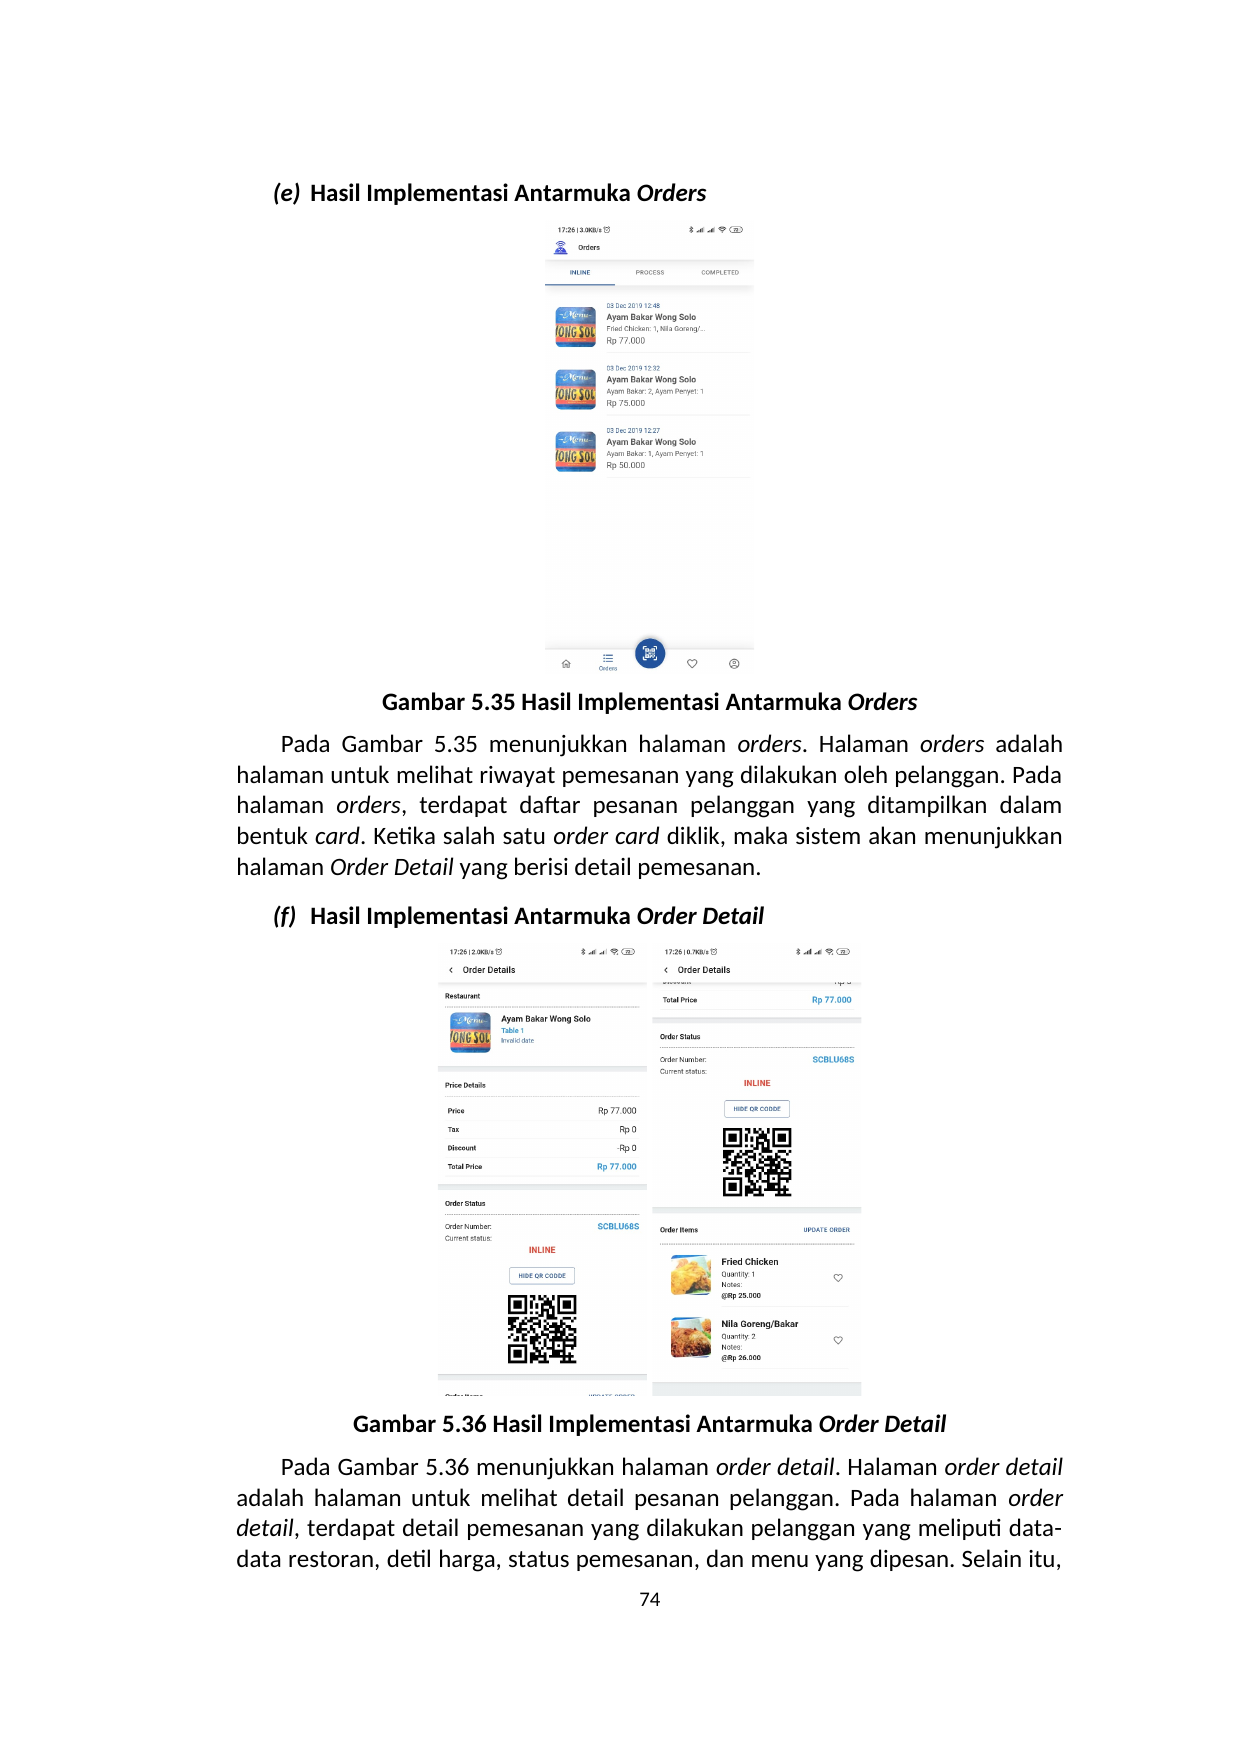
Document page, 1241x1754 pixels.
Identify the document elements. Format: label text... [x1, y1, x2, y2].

picture [437, 943, 647, 1396]
subtitle Hasil Implementasi Antarmuka Orders [273, 177, 1063, 208]
subtitle Hasil Implementasi Antarmuka Order Detail [273, 900, 1063, 931]
picture [652, 943, 862, 1396]
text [236, 1451, 1063, 1573]
picture [545, 220, 755, 674]
